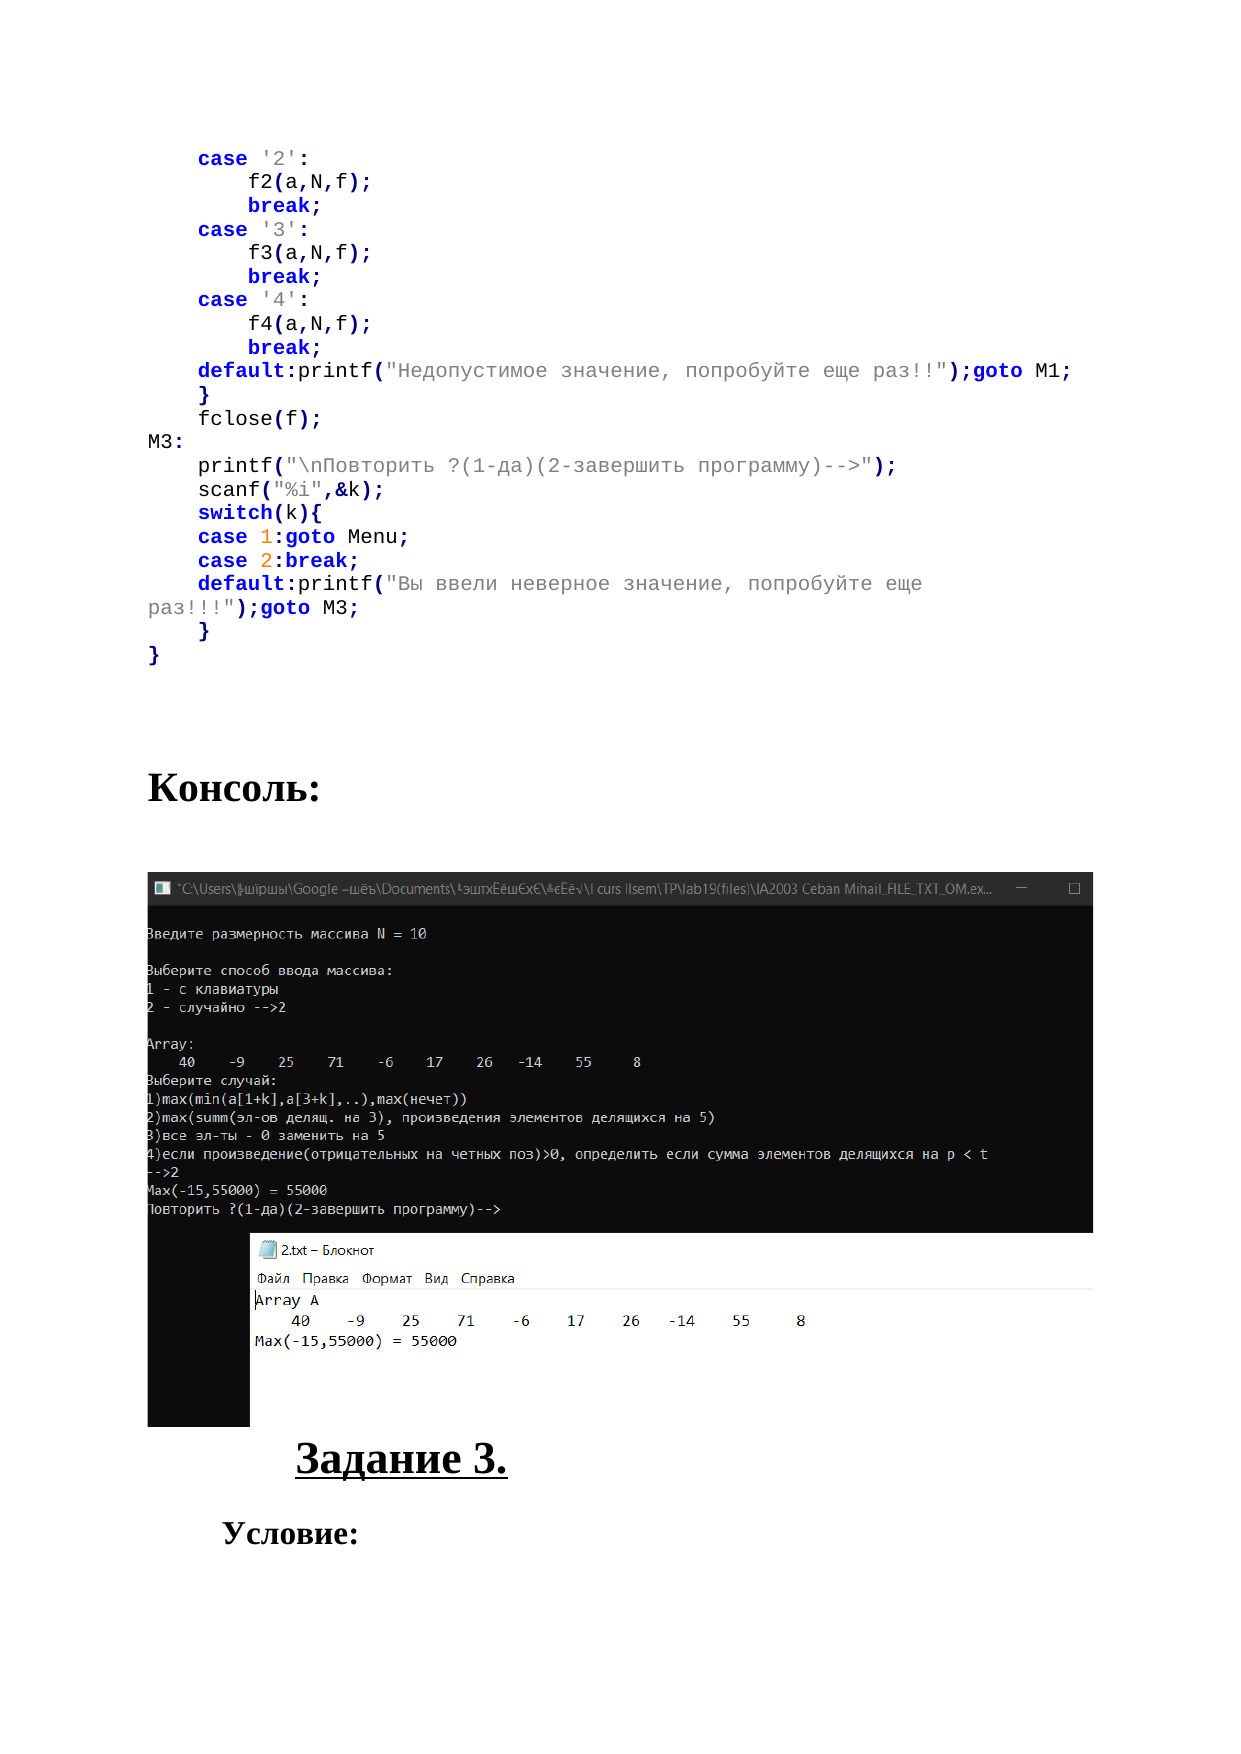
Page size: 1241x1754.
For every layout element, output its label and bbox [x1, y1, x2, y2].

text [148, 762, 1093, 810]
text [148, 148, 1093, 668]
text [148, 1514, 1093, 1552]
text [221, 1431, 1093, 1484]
picture [147, 872, 1094, 1427]
